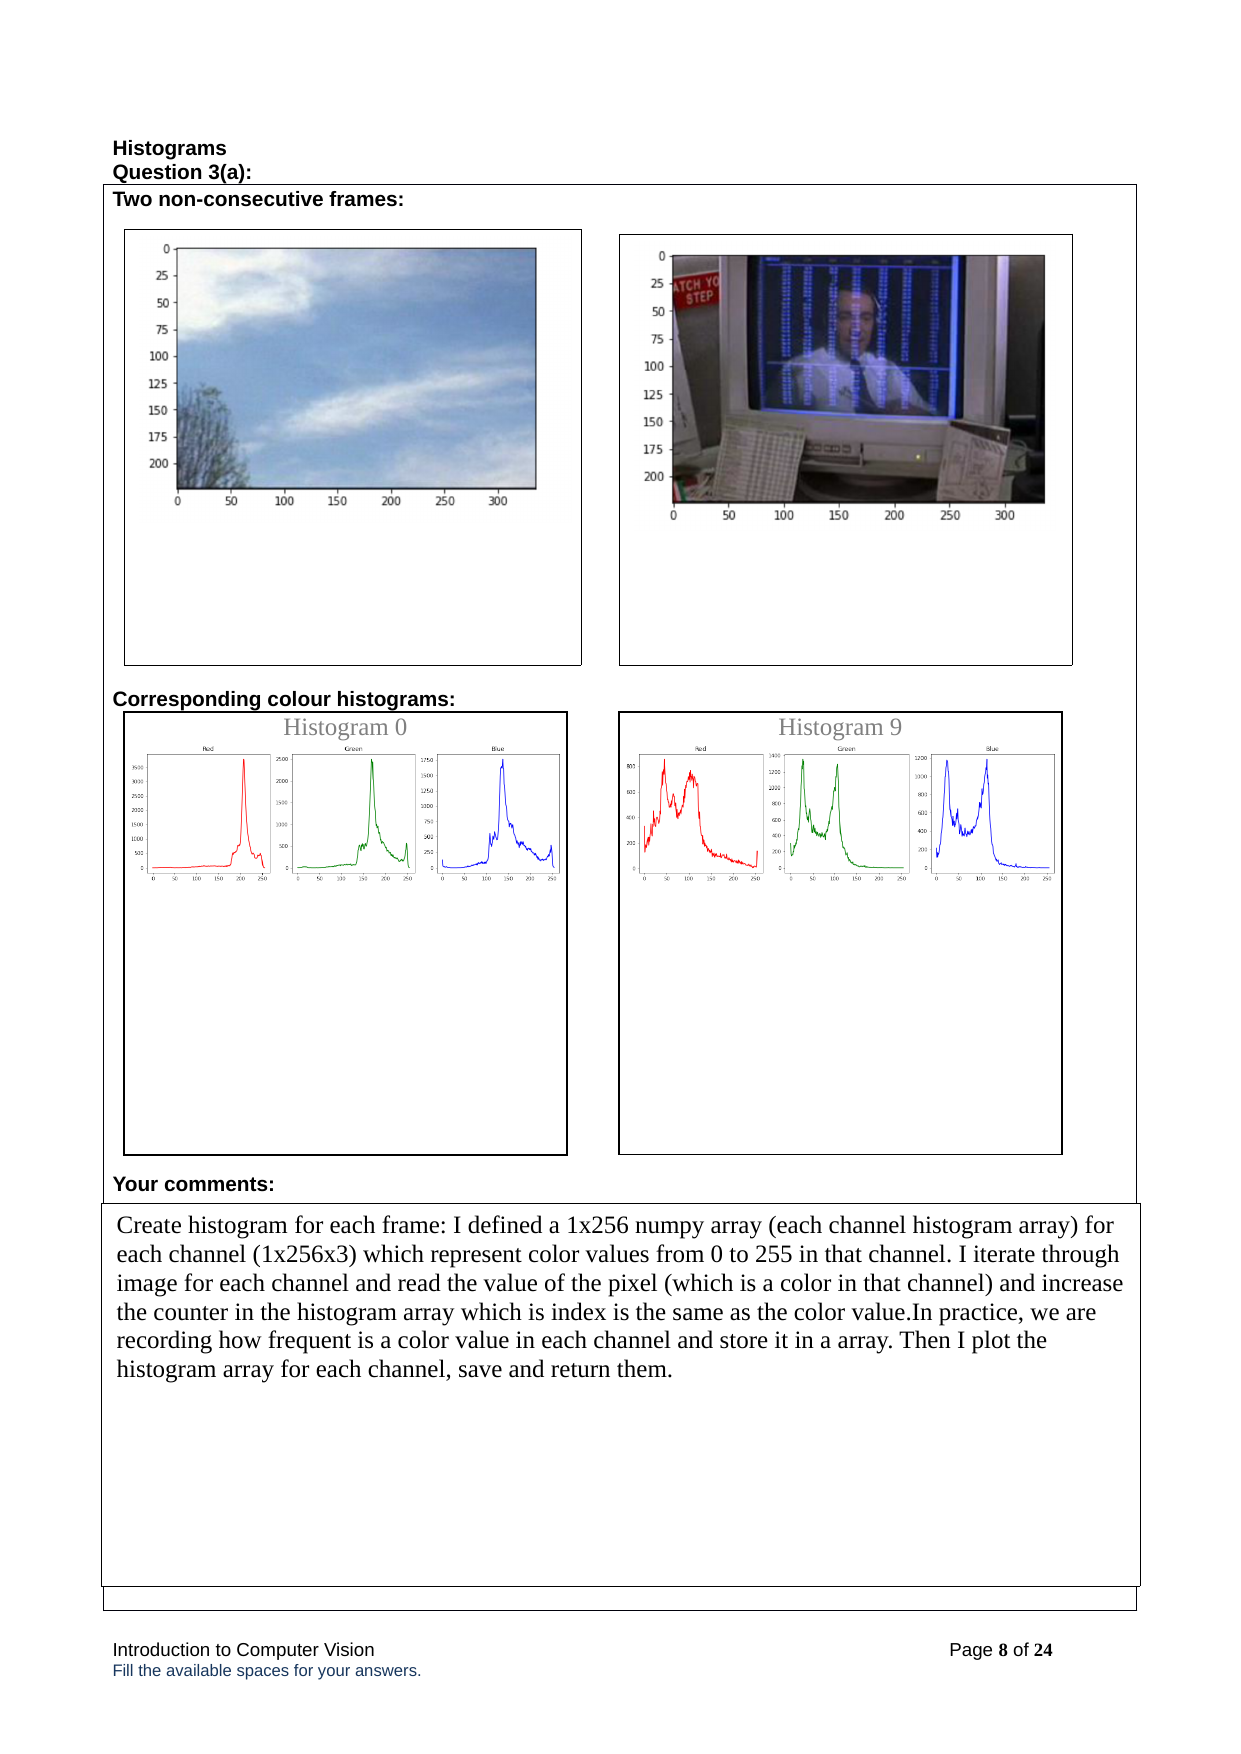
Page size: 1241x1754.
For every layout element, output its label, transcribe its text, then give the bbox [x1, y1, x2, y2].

text Your comments: [104, 1168, 1136, 1196]
text Corresponding colour histograms: [112, 687, 1128, 711]
text Two non-consecutive frames: [104, 185, 1136, 211]
picture [620, 740, 1060, 887]
picture [139, 236, 572, 523]
text Histograms [112, 136, 1128, 160]
picture [634, 241, 1056, 531]
picture [125, 740, 565, 887]
text Question 3(a): [112, 160, 1128, 184]
